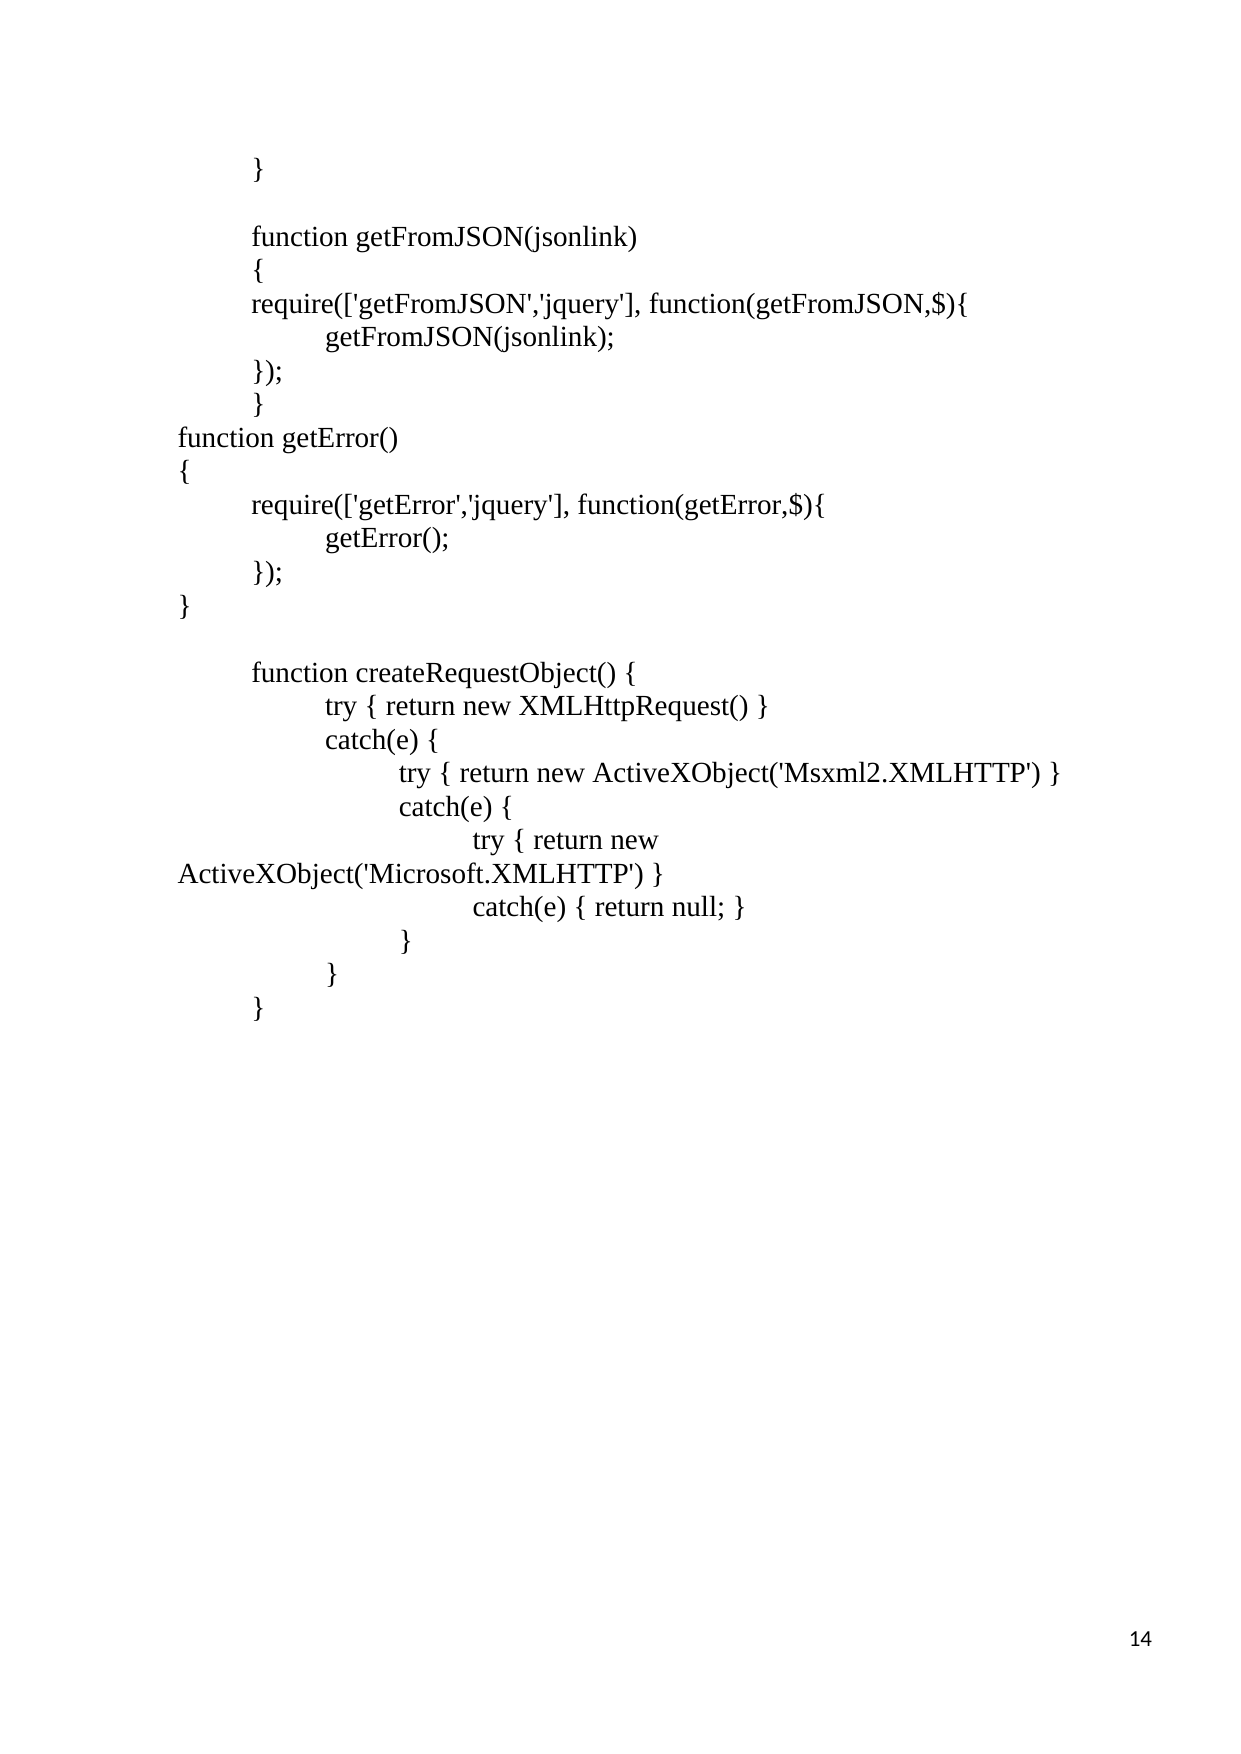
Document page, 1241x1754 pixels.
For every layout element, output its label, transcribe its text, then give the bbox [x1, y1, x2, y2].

text getFromJSON(jsonlink); [177, 319, 1152, 353]
text require(['getFromJSON','jquery'], function(getFromJSON,$){ [177, 286, 1152, 319]
text try { return new XMLHttpRequest() } [177, 688, 1152, 722]
text { [177, 453, 1152, 487]
text } [177, 923, 1152, 957]
text { [177, 252, 1152, 286]
text function getError() [177, 420, 1152, 453]
text catch(e) { [177, 789, 1152, 822]
text }); [177, 554, 1152, 588]
text getError(); [177, 521, 1152, 554]
text } [177, 386, 1152, 420]
text require(['getError','jquery'], function(getError,$){ [177, 487, 1152, 521]
text function getFromJSON(jsonlink) [177, 219, 1152, 252]
text catch(e) { return null; } [177, 889, 1152, 923]
text catch(e) { [177, 722, 1152, 755]
text } [177, 588, 1152, 621]
text } [177, 990, 1152, 1024]
text } [177, 152, 1152, 185]
text }); [177, 353, 1152, 386]
text try { return new ActiveXObject('Microsoft.XMLHTTP') } [177, 822, 1152, 889]
text try { return new ActiveXObject('Msxml2.XMLHTTP') } [177, 755, 1152, 789]
text } [177, 957, 1152, 990]
text function createRequestObject() { [177, 655, 1152, 688]
